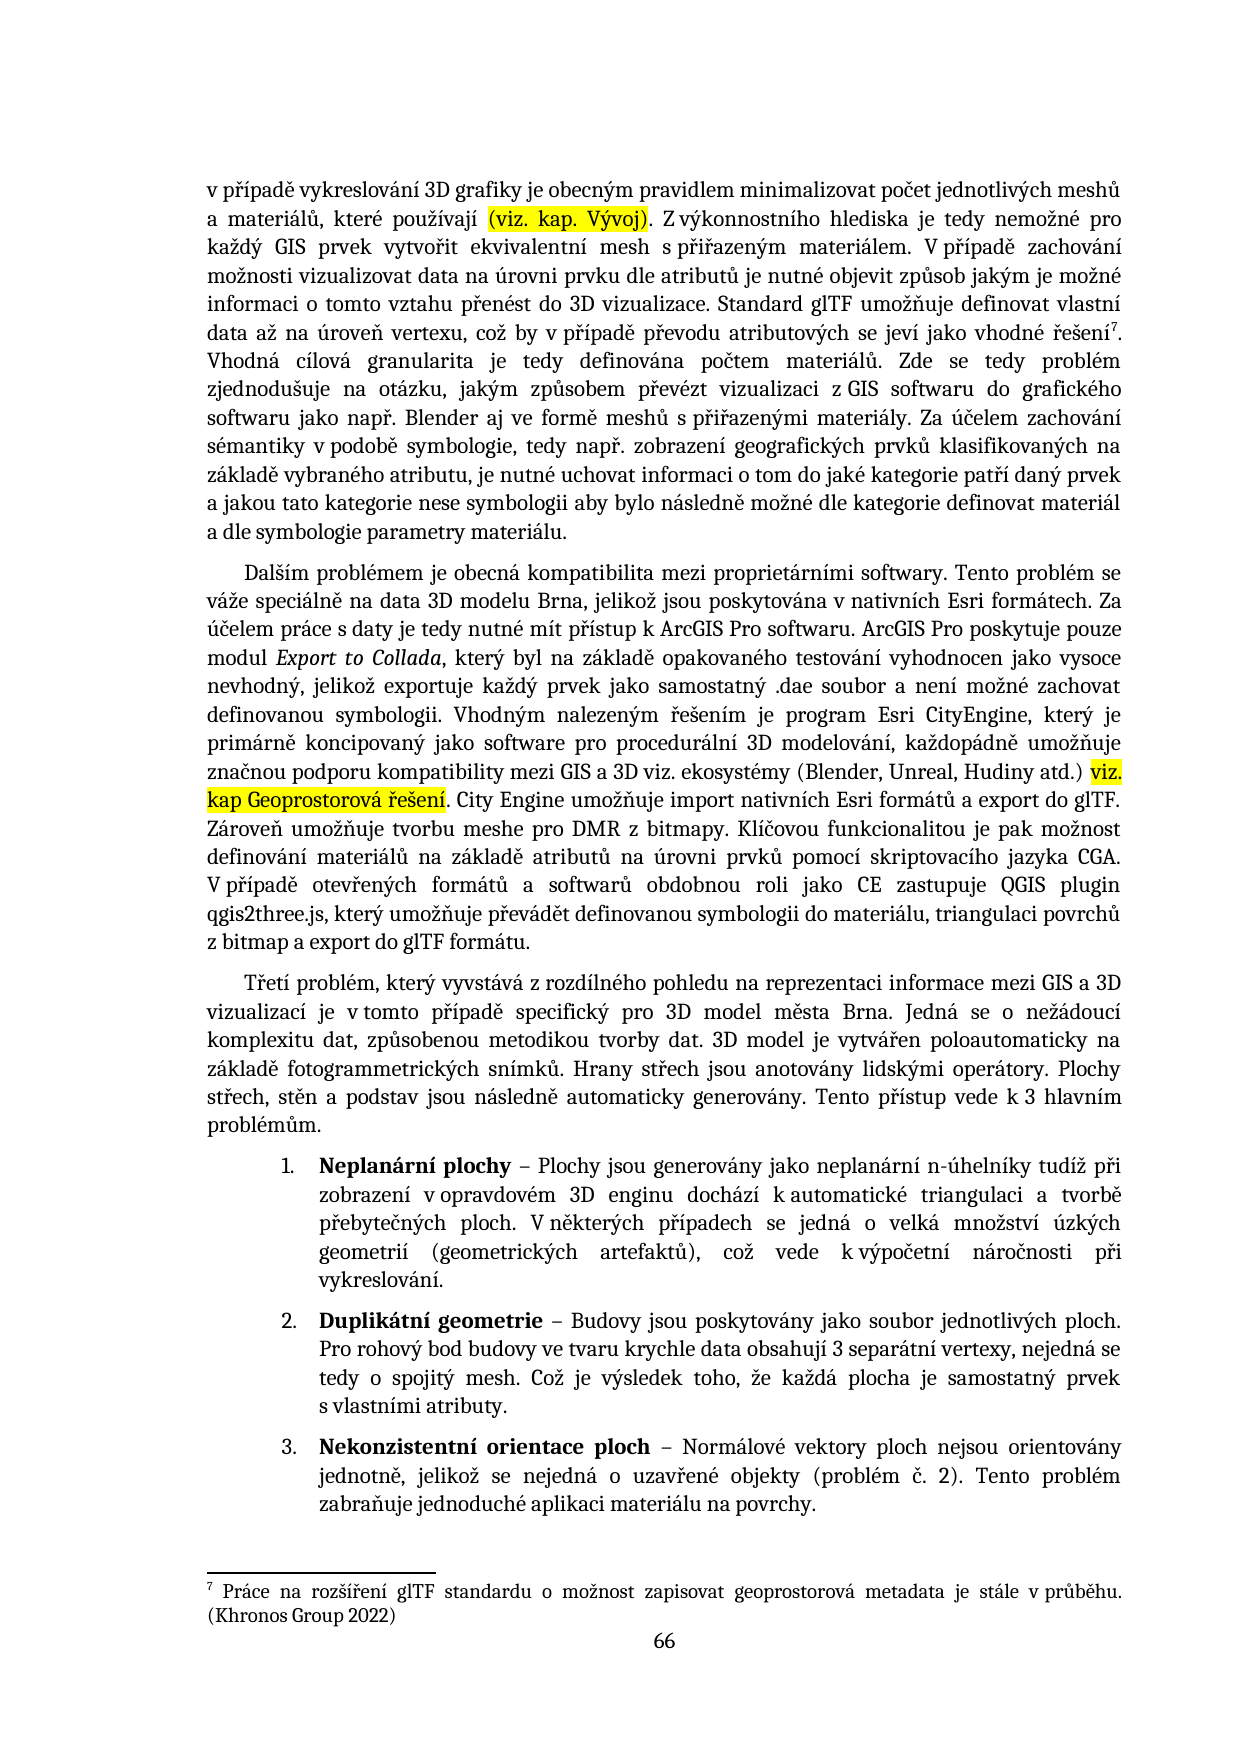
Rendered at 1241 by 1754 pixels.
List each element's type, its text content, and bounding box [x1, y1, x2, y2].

list Nekonzistentní orientace ploch – Normálové vektory ploch nejsou orientovány jednotně, jelikož se nejedná o uzavřené objekty (problém č. 2). Tento problém zabraňuje jednoduché aplikaci materiálu na povrchy. [281, 1434, 1122, 1517]
text Dalším problémem je obecná kompatibilita mezi proprietárními softwary. Tento problém se váže speciálně na data 3D modelu Brna, jelikož jsou poskytována v nativních Esri formátech. Za účelem práce s daty je tedy nutné mít přístup k ArcGIS Pro softwaru. ArcGIS Pro poskytuje pouze modul Export to Collada, který byl na základě opakovaného testování vyhodnocen jako vysoce nevhodný, jelikož exportuje každý prvek jako samostatný .dae soubor a není možné zachovat definovanou symbologii. Vhodným nalezeným řešením je program Esri CityEngine, který je primárně koncipovaný jako software pro procedurální 3D modelování, každopádně umožňuje značnou podporu kompatibility mezi GIS a 3D viz. ekosystémy (Blender, Unreal, Hudiny atd.) viz. kap Geoprostorová řešení. City Engine umožňuje import nativních Esri formátů a export do glTF. Zároveň umožňuje tvorbu meshe pro DMR z bitmapy. Klíčovou funkcionalitou je pak možnost definování materiálů na základě atributů na úrovni prvků pomocí skriptovacího jazyka CGA. V případě otevřených formátů a softwarů obdobnou roli jako CE zastupuje QGIS plugin qgis2three.js, který umožňuje převádět definovanou symbologii do materiálu, triangulaci povrchů z bitmap a export do glTF formátu. [207, 559, 1122, 955]
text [207, 177, 1122, 545]
text Třetí problém, který vyvstává z rozdílného pohledu na reprezentaci informace mezi GIS a 3D vizualizací je v tomto případě specifický pro 3D model města Brna. Jedná se o nežádoucí komplexitu dat, způsobenou metodikou tvorby dat. 3D model je vytvářen poloautomaticky na základě fotogrammetrických snímků. Hrany střech jsou anotovány lidskými operátory. Plochy střech, stěn a podstav jsou následně automaticky generovány. Tento přístup vede k 3 hlavním problémům. [207, 970, 1122, 1138]
list Duplikátní geometrie – Budovy jsou poskytovány jako soubor jednotlivých ploch. Pro rohový bod budovy ve tvaru krychle data obsahují 3 separátní vertexy, nejedná se tedy o spojitý mesh. Což je výsledek toho, že každá plocha je samostatný prvek s vlastními atributy. [281, 1308, 1122, 1419]
list Neplanární plochy – Plochy jsou generovány jako neplanární n-úhelníky tudíž při zobrazení v opravdovém 3D enginu dochází k automatické triangulaci a tvorbě přebytečných ploch. V některých případech se jedná o velká množství úzkých geometrií (geometrických artefaktů), což vede k výpočetní náročnosti při vykreslování. [281, 1153, 1122, 1293]
